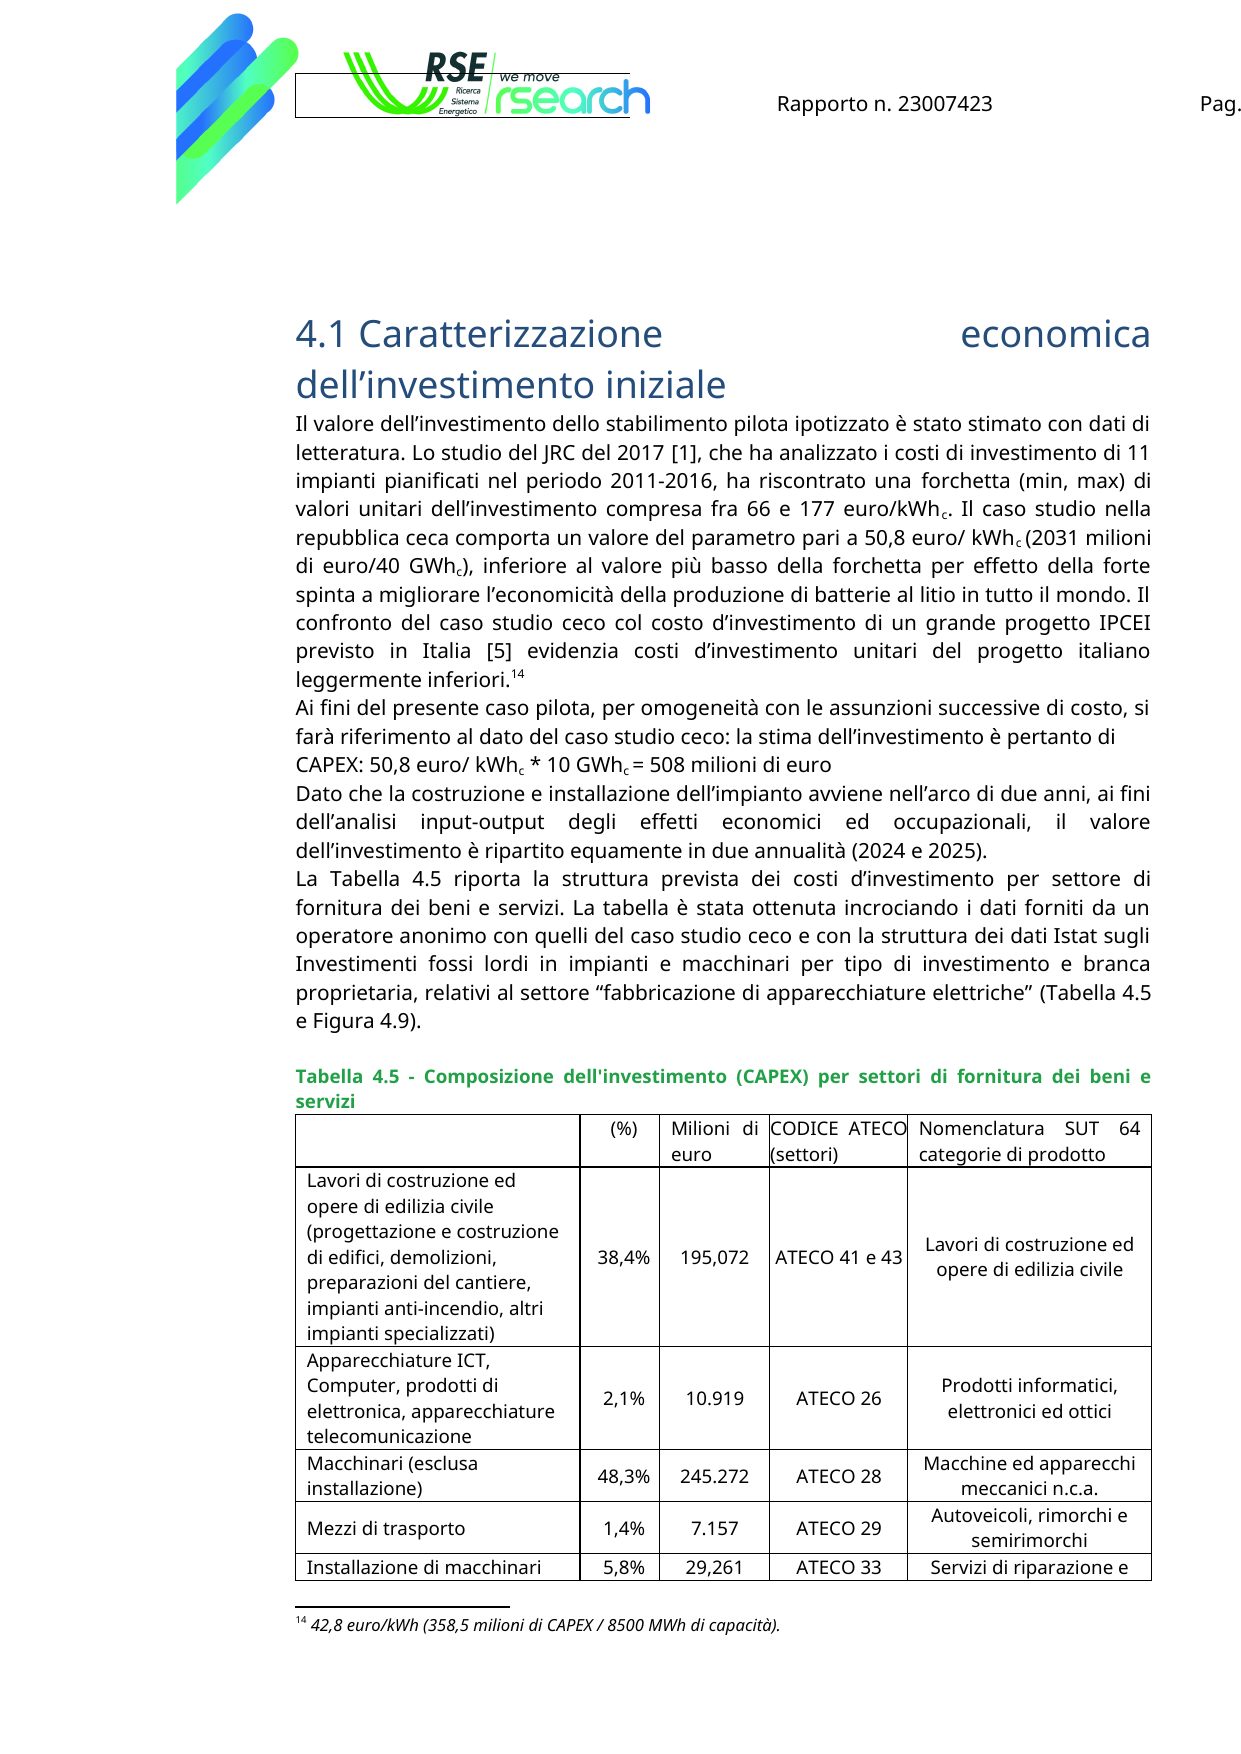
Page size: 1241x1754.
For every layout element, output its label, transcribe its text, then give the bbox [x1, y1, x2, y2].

text Il valore dell’investimento dello stabilimento pilota ipotizzato è stato stimato con dati di letteratura. Lo studio del JRC del 2017 , che ha analizzato i costi di investimento di 11 impianti pianificati nel periodo 2011-2016, ha riscontrato una forchetta (min, max) di valori unitari dell’investimento compresa fra 66 e 177 euro/kWhc. Il caso studio nella repubblica ceca comporta un valore del parametro pari a 50,8 euro/ kWhc (2031 milioni di euro/40 GWhc), inferiore al valore più basso della forchetta per effetto della forte spinta a migliorare l’economicità della produzione di batterie al litio in tutto il mondo. Il confronto del caso studio ceco col costo d’investimento di un grande progetto IPCEI previsto in Italia evidenzia costi d’investimento unitari del progetto italiano leggermente inferiori. [295, 409, 1152, 693]
table_cell 29,261 [660, 1554, 769, 1580]
table_cell 1,4% [581, 1502, 659, 1553]
table_cell 38,4% [581, 1168, 659, 1346]
table_header [296, 1115, 579, 1166]
table_cell ATECO 33 [770, 1554, 907, 1580]
picture [176, 0, 702, 207]
table_header CODICE ATECO (settori) [770, 1115, 907, 1166]
table_cell ATECO 28 [770, 1450, 907, 1501]
table_cell 48,3% [581, 1450, 659, 1501]
table_cell Macchinari (esclusa installazione) [296, 1450, 579, 1501]
text Dato che la costruzione e installazione dell’impianto avviene nell’arco di due anni, ai fini dell’analisi input-output degli effetti economici ed occupazionali, il valore dell’investimento è ripartito equamente in due annualità (2024 e 2025). [295, 779, 1152, 864]
table_cell Apparecchiature ICT, Computer, prodotti di elettronica, apparecchiature telecomunicazione [296, 1347, 579, 1449]
table_cell Lavori di costruzione ed opere di edilizia civile (progettazione e costruzione di edifici, demolizioni, preparazioni del cantiere, impianti anti-incendio, altri impianti specializzati) [296, 1168, 579, 1346]
table_cell 2,1% [581, 1347, 659, 1449]
text Ai fini del presente caso pilota, per omogeneità con le assunzioni successive di costo, si farà riferimento al dato del caso studio ceco: la stima dell’investimento è pertanto di [295, 693, 1152, 750]
table_cell Lavori di costruzione ed opere di edilizia civile [908, 1168, 1151, 1346]
table_cell 195,072 [660, 1168, 769, 1346]
table_cell 245.272 [660, 1450, 769, 1501]
table_cell 5,8% [581, 1554, 659, 1580]
table_cell Servizi di riparazione e installazione di macchinari e apparecchi [908, 1554, 1151, 1580]
subtitle Caratterizzazione economica dell’investimento iniziale [295, 307, 1152, 409]
table_cell 10.919 [660, 1347, 769, 1449]
table_header Milioni di euro [660, 1115, 769, 1166]
table_cell Autoveicoli, rimorchi e semirimorchi [908, 1502, 1151, 1553]
table_cell Prodotti informatici, elettronici ed ottici [908, 1347, 1151, 1449]
table_header (%) [581, 1115, 659, 1166]
table_cell Installazione di macchinari [296, 1554, 579, 1580]
table_cell Mezzi di trasporto [296, 1502, 579, 1553]
table_cell 7.157 [660, 1502, 769, 1553]
table_cell ATECO 26 [770, 1347, 907, 1449]
text CAPEX: 50,8 euro/ kWhc * 10 GWhc = 508 milioni di euro [295, 750, 1152, 779]
table_cell Macchine ed apparecchi meccanici n.c.a. [908, 1450, 1151, 1501]
table_cell ATECO 41 e 43 [770, 1168, 907, 1346]
table_header Nomenclatura SUT 64 categorie di prodotto [908, 1115, 1151, 1166]
table_cell ATECO 29 [770, 1502, 907, 1553]
